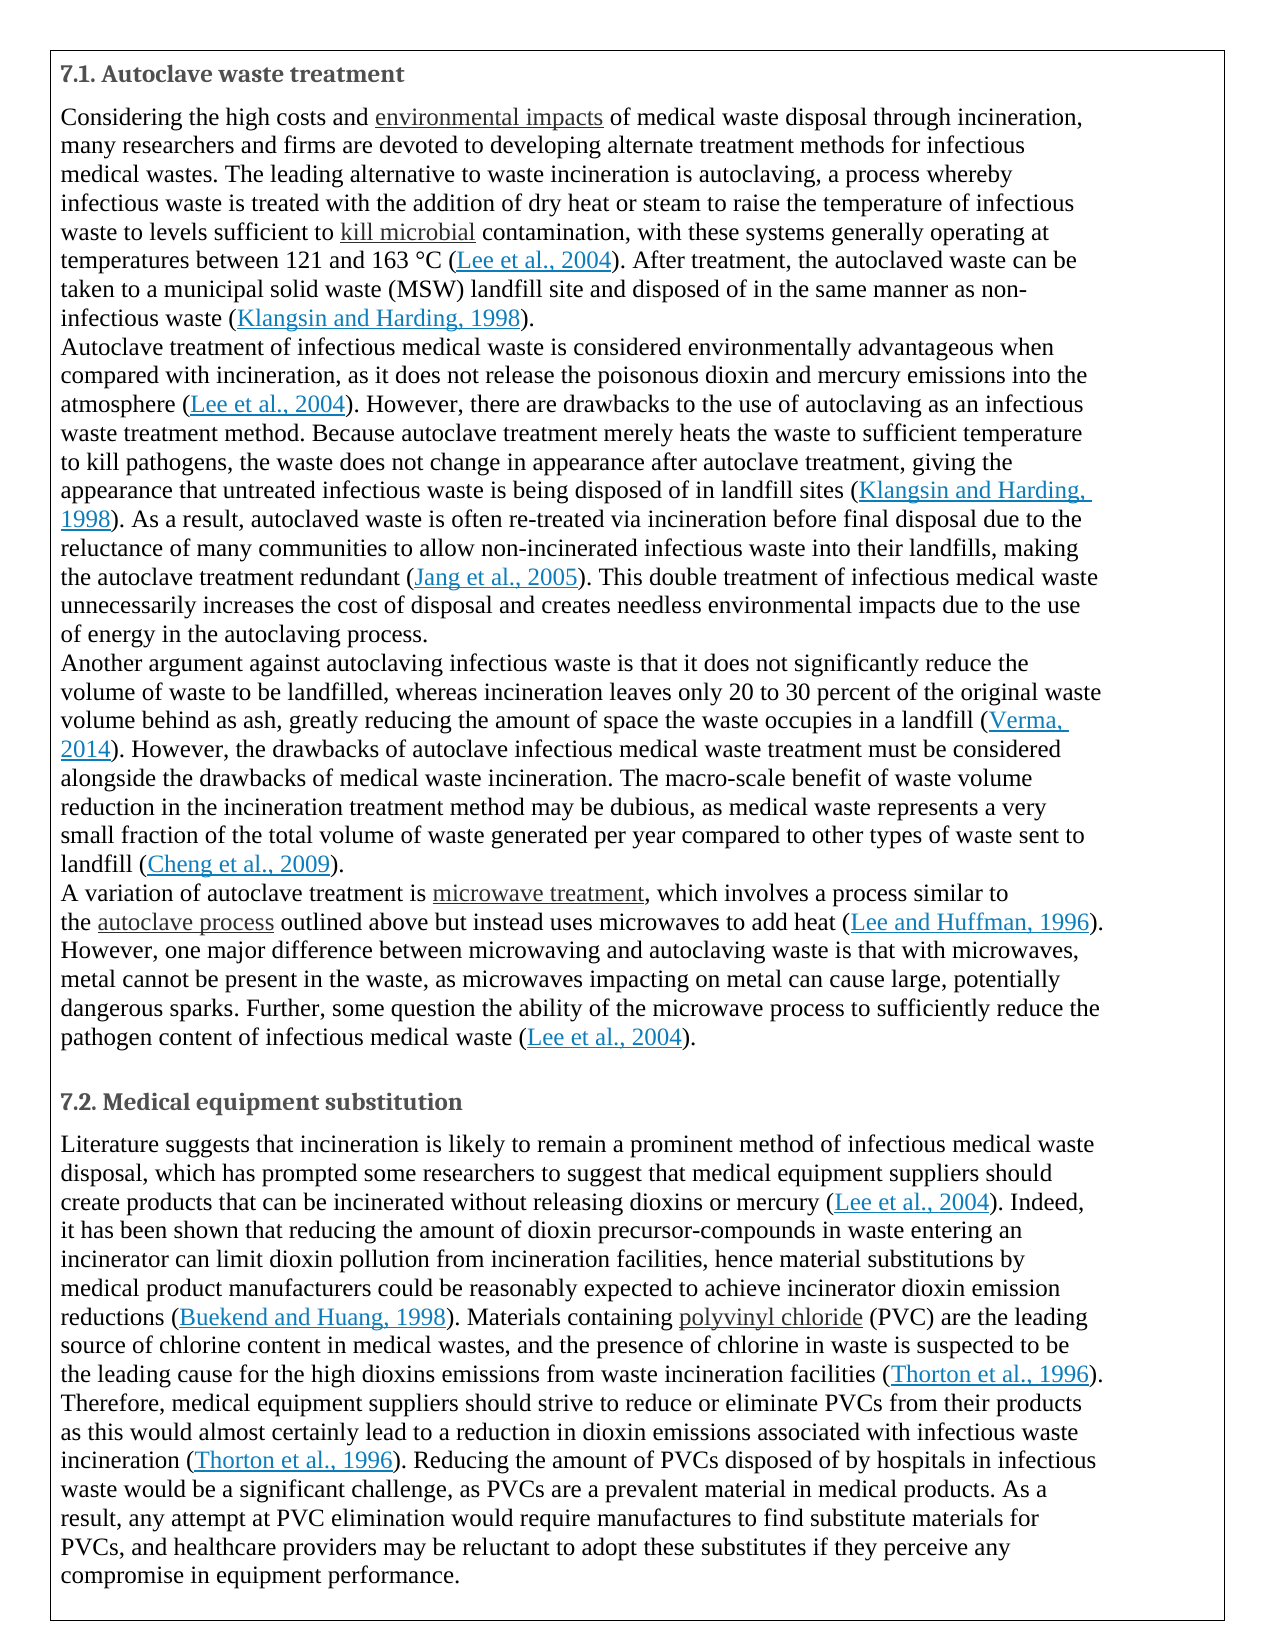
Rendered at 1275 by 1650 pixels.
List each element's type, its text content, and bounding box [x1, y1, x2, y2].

text Literature suggests that incineration is likely to remain a prominent method of infectious medical waste disposal, which has prompted some researchers to suggest that medical equipment suppliers should create products that can be incinerated without releasing dioxins or mercury (Lee et al., 2004). Indeed, it has been shown that reducing the amount of dioxin precursor-compounds in waste entering an incinerator can limit dioxin pollution from incineration facilities, hence material substitutions by medical product manufacturers could be reasonably expected to achieve incinerator dioxin emission reductions (Buekend and Huang, 1998). Materials containing polyvinyl chloride (PVC) are the leading source of chlorine content in medical wastes, and the presence of chlorine in waste is suspected to be the leading cause for the high dioxins emissions from waste incineration facilities (Thorton et al., 1996). Therefore, medical equipment suppliers should strive to reduce or eliminate PVCs from their products as this would almost certainly lead to a reduction in dioxin emissions associated with infectious waste incineration (Thorton et al., 1996). Reducing the amount of PVCs disposed of by hospitals in infectious waste would be a significant challenge, as PVCs are a prevalent material in medical products. As a result, any attempt at PVC elimination would require manufactures to find substitute materials for PVCs, and healthcare providers may be reluctant to adopt these substitutes if they perceive any compromise in equipment performance. [60, 1129, 1104, 1589]
subtitle 7.2. Medical equipment substitution [60, 1088, 1104, 1117]
text Considering the high costs and environmental impacts of medical waste disposal through incineration, many researchers and firms are devoted to developing alternate treatment methods for infectious medical wastes. The leading alternative to waste incineration is autoclaving, a process whereby infectious waste is treated with the addition of dry heat or steam to raise the temperature of infectious waste to levels sufficient to kill microbial contamination, with these systems generally operating at temperatures between 121 and 163 °C (Lee et al., 2004). After treatment, the autoclaved waste can be taken to a municipal solid waste (MSW) landfill site and disposed of in the same manner as non-infectious waste (Klangsin and Harding, 1998). [60, 102, 1104, 332]
text A variation of autoclave treatment is microwave treatment, which involves a process similar to the autoclave process outlined above but instead uses microwaves to add heat (Lee and Huffman, 1996). However, one major difference between microwaving and autoclaving waste is that with microwaves, metal cannot be present in the waste, as microwaves impacting on metal can cause large, potentially dangerous sparks. Further, some question the ability of the microwave process to sufficiently reduce the pathogen content of infectious medical waste (Lee et al., 2004). [60, 878, 1104, 1050]
text Autoclave treatment of infectious medical waste is considered environmentally advantageous when compared with incineration, as it does not release the poisonous dioxin and mercury emissions into the atmosphere (Lee et al., 2004). However, there are drawbacks to the use of autoclaving as an infectious waste treatment method. Because autoclave treatment merely heats the waste to sufficient temperature to kill pathogens, the waste does not change in appearance after autoclave treatment, giving the appearance that untreated infectious waste is being disposed of in landfill sites (Klangsin and Harding, 1998). As a result, autoclaved waste is often re-treated via incineration before final disposal due to the reluctance of many communities to allow non-incinerated infectious waste into their landfills, making the autoclave treatment redundant (Jang et al., 2005). This double treatment of infectious medical waste unnecessarily increases the cost of disposal and creates needless environmental impacts due to the use of energy in the autoclaving process. [60, 332, 1104, 648]
text Another argument against autoclaving infectious waste is that it does not significantly reduce the volume of waste to be landfilled, whereas incineration leaves only 20 to 30 percent of the original waste volume behind as ash, greatly reducing the amount of space the waste occupies in a landfill (Verma, 2014). However, the drawbacks of autoclave infectious medical waste treatment must be considered alongside the drawbacks of medical waste incineration. The macro-scale benefit of waste volume reduction in the incineration treatment method may be dubious, as medical waste represents a very small fraction of the total volume of waste generated per year compared to other types of waste sent to landfill (Cheng et al., 2009). [60, 648, 1104, 878]
subtitle 7.1. Autoclave waste treatment [60, 60, 1104, 89]
